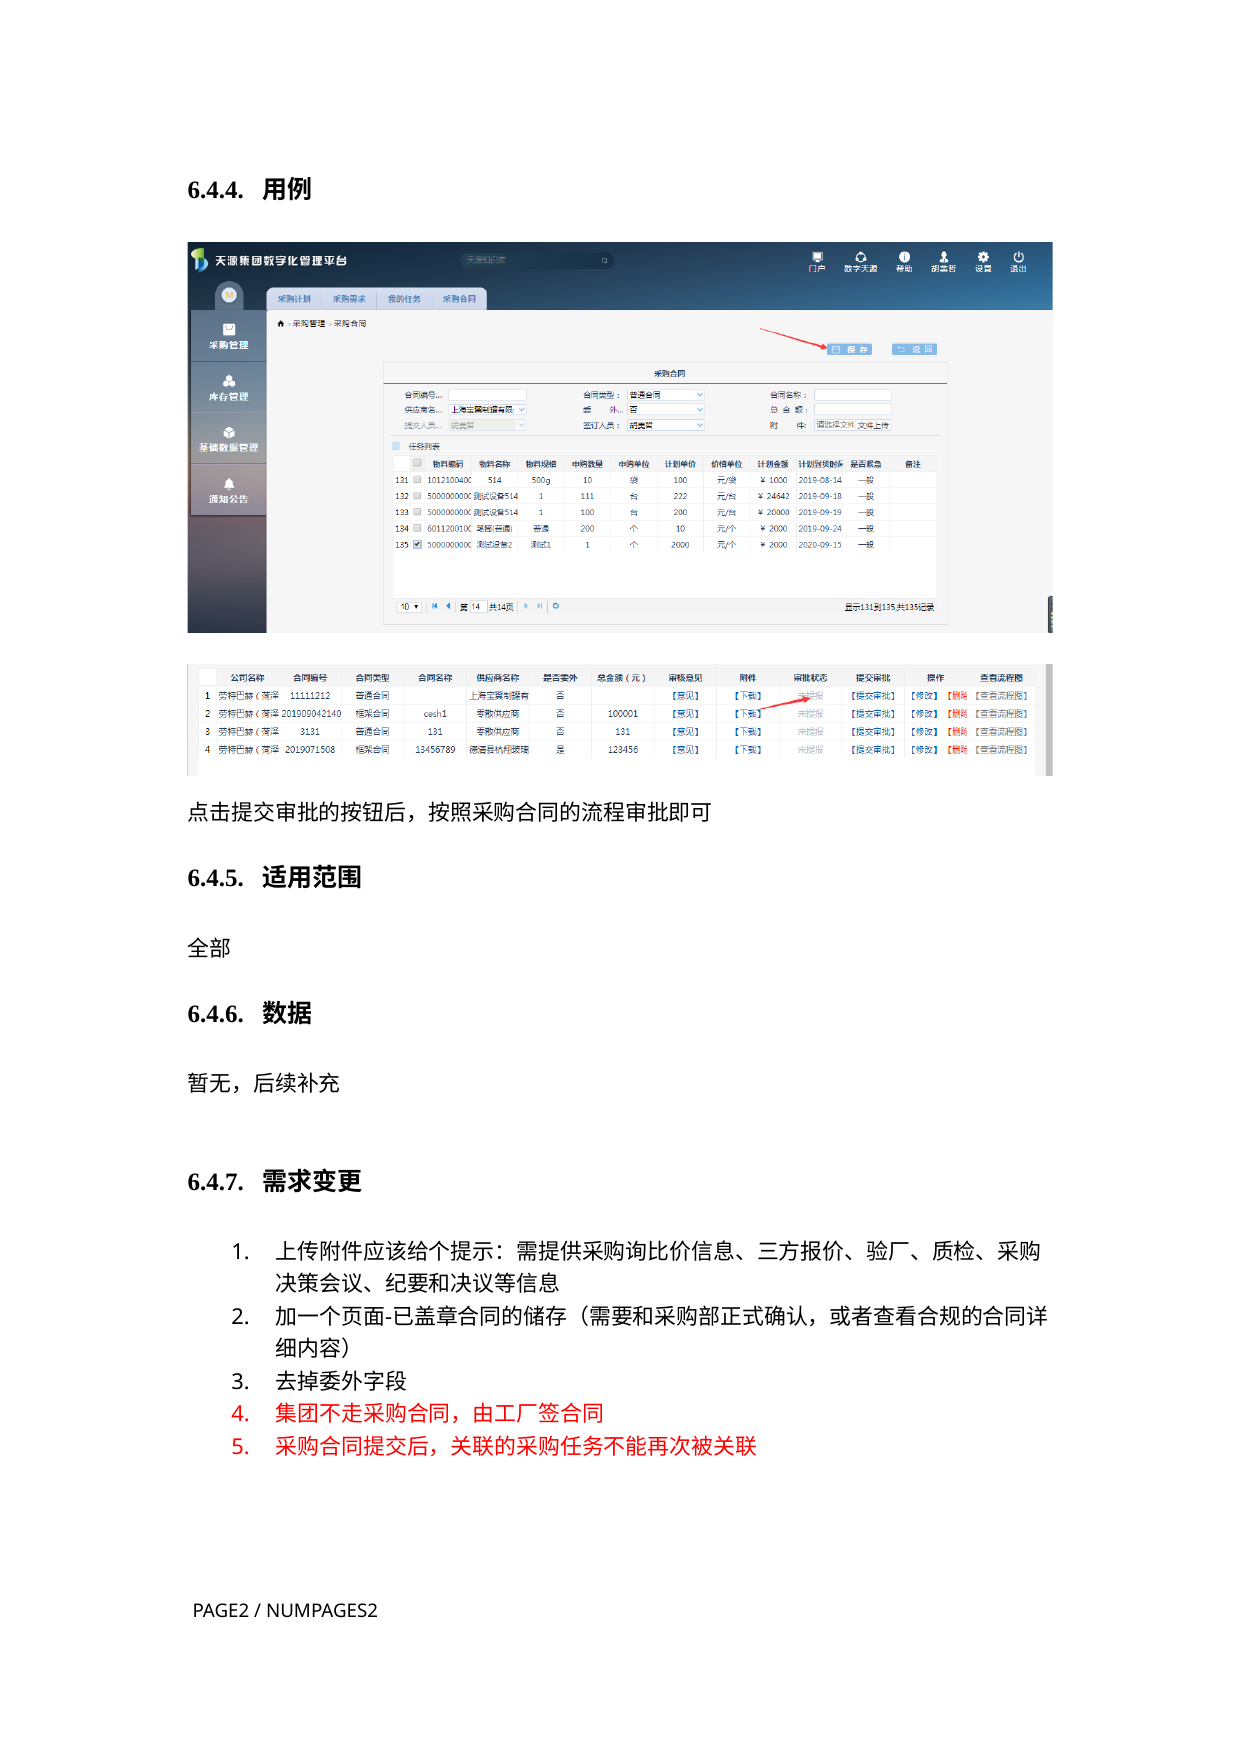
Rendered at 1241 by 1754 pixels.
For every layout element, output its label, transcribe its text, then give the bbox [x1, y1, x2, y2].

list 去掉委外字段 [231, 1363, 1053, 1396]
list 上传附件应该给个提示：需提供采购询比价信息、三方报价、验厂、质检、采购决策会议、纪要和决议等信息 [231, 1233, 1053, 1298]
list 采购合同提交后，关联的采购任务不能再次被关联 [231, 1428, 1053, 1461]
list 数据 [187, 979, 1053, 1044]
picture [187, 664, 1053, 776]
list 用例 [187, 156, 1053, 221]
picture [187, 242, 1053, 633]
list 适用范围 [187, 843, 1053, 908]
text 点击提交审批的按钮后，按照采购合同的流程审批即可 [187, 795, 1053, 827]
text 暂无，后续补充 [187, 1066, 1053, 1098]
list 加一个页面-已盖章合同的储存（需要和采购部正式确认，或者查看合规的合同详细内容） [231, 1298, 1053, 1363]
list 集团不走采购合同，由工厂签合同 [231, 1396, 1053, 1428]
list 需求变更 [187, 1147, 1053, 1212]
text 全部 [187, 930, 1053, 963]
